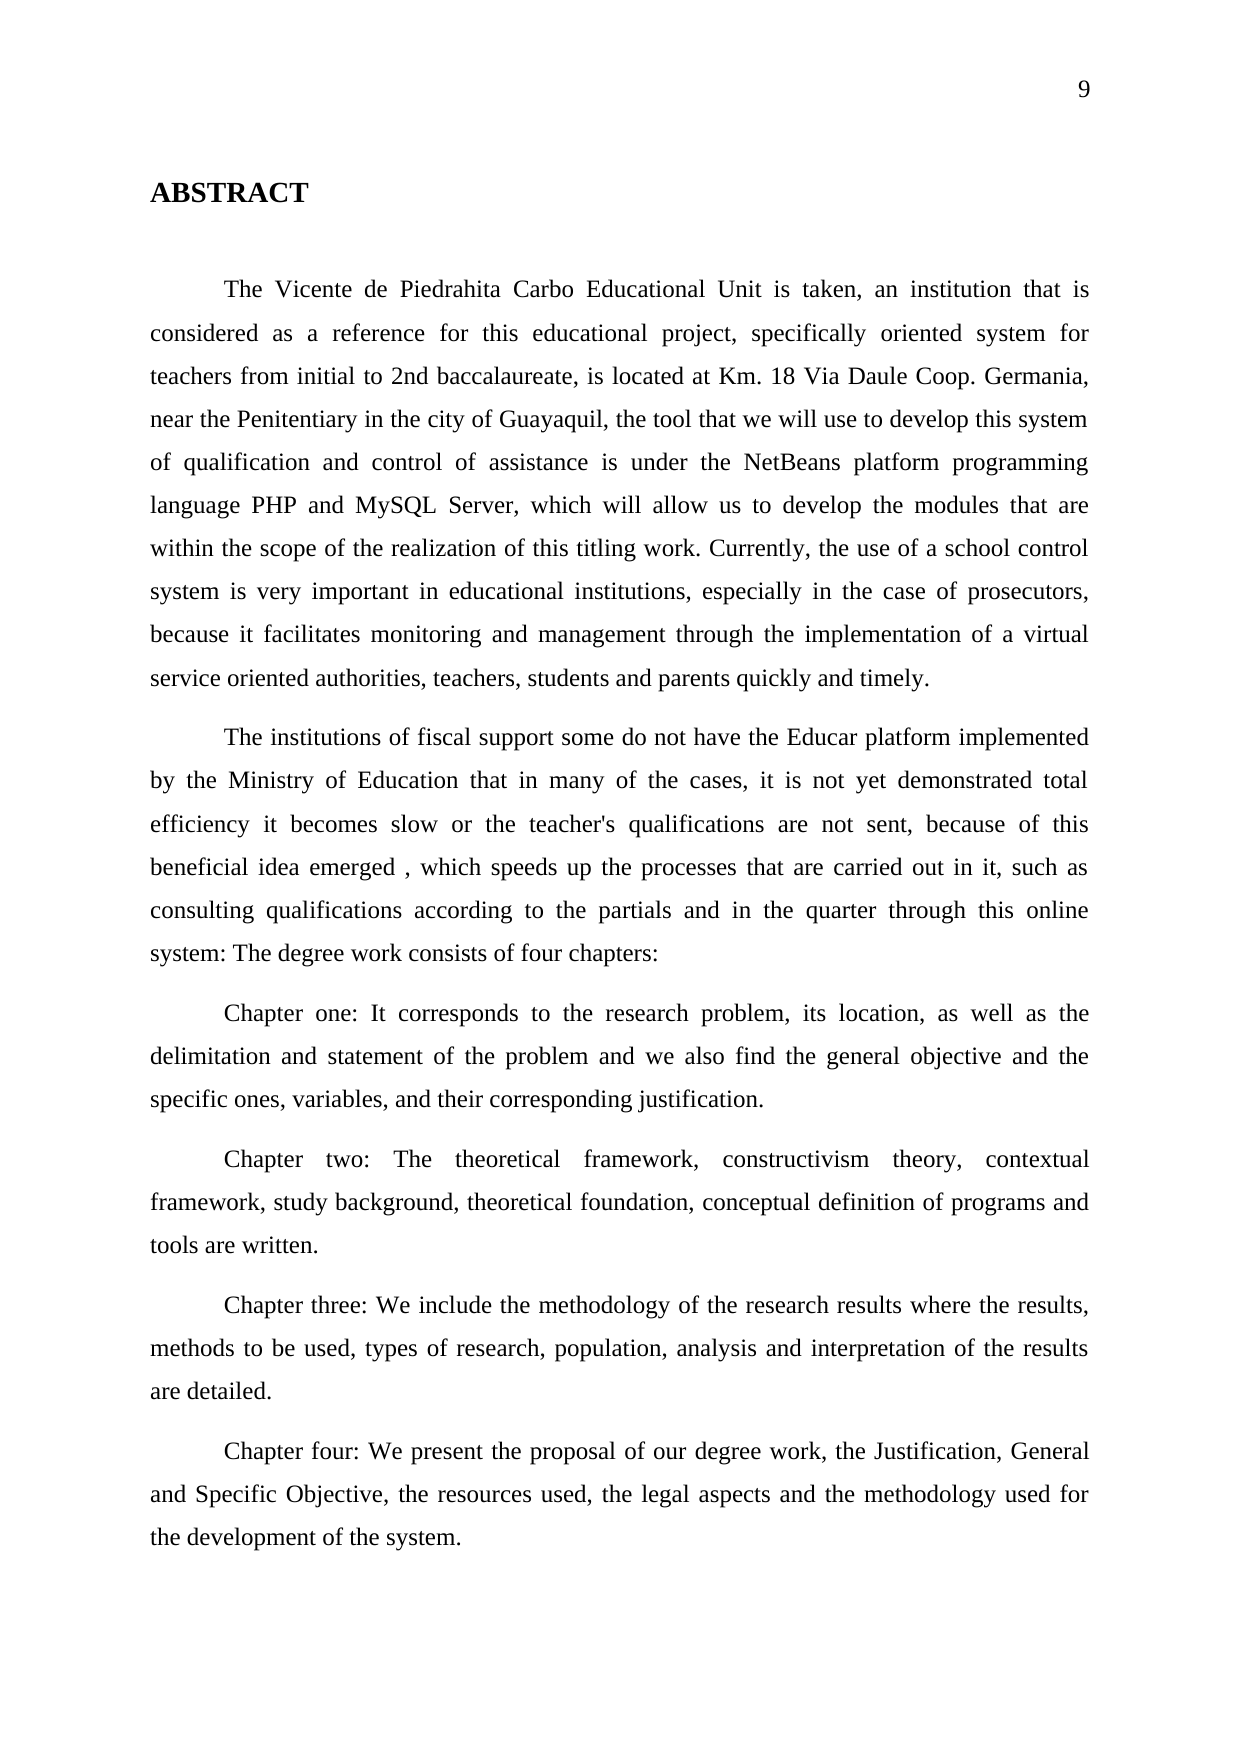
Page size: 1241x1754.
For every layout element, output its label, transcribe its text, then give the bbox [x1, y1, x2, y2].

text Chapter two: The theoretical framework, constructivism theory, contextual framework, study background, theoretical foundation, conceptual definition of programs and tools are written. [150, 1144, 1090, 1259]
text Chapter four: We present the proposal of our degree work, the Justification, General and Specific Objective, the resources used, the legal aspects and the methodology used for the development of the system. [150, 1436, 1090, 1551]
subtitle ABSTRACT [150, 175, 1090, 208]
text Chapter one: It corresponds to the research problem, its location, as well as the delimitation and statement of the problem and we also find the general objective and the specific ones, variables, and their corresponding justification. [150, 998, 1090, 1113]
text The Vicente de Piedrahita Carbo Educational Unit is taken, an institution that is considered as a reference for this educational project, specifically oriented system for teachers from initial to 2nd baccalaureate, is located at Km. 18 Via Daule Coop. Germania, near the Penitentiary in the city of Guayaquil, the tool that we will use to develop this system of qualification and control of assistance is under the NetBeans platform programming language PHP and MySQL Server, which will allow us to develop the modules that are within the scope of the realization of this titling work. Currently, the use of a school control system is very important in educational institutions, especially in the case of prosecutors, because it facilitates monitoring and management through the implementation of a virtual service oriented authorities, teachers, students and parents quickly and timely. [150, 274, 1090, 691]
text Chapter three: We include the methodology of the research results where the results, methods to be used, types of research, population, analysis and interpretation of the results are detailed. [150, 1290, 1090, 1405]
text The institutions of fiscal support some do not have the Educar platform implemented by the Ministry of Education that in many of the cases, it is not yet demonstrated total efficiency it becomes slow or the teacher's qualifications are not sent, because of this beneficial idea emerged , which speeds up the processes that are carried out in it, such as consulting qualifications according to the partials and in the quarter through this online system: The degree work consists of four chapters: [150, 722, 1090, 967]
